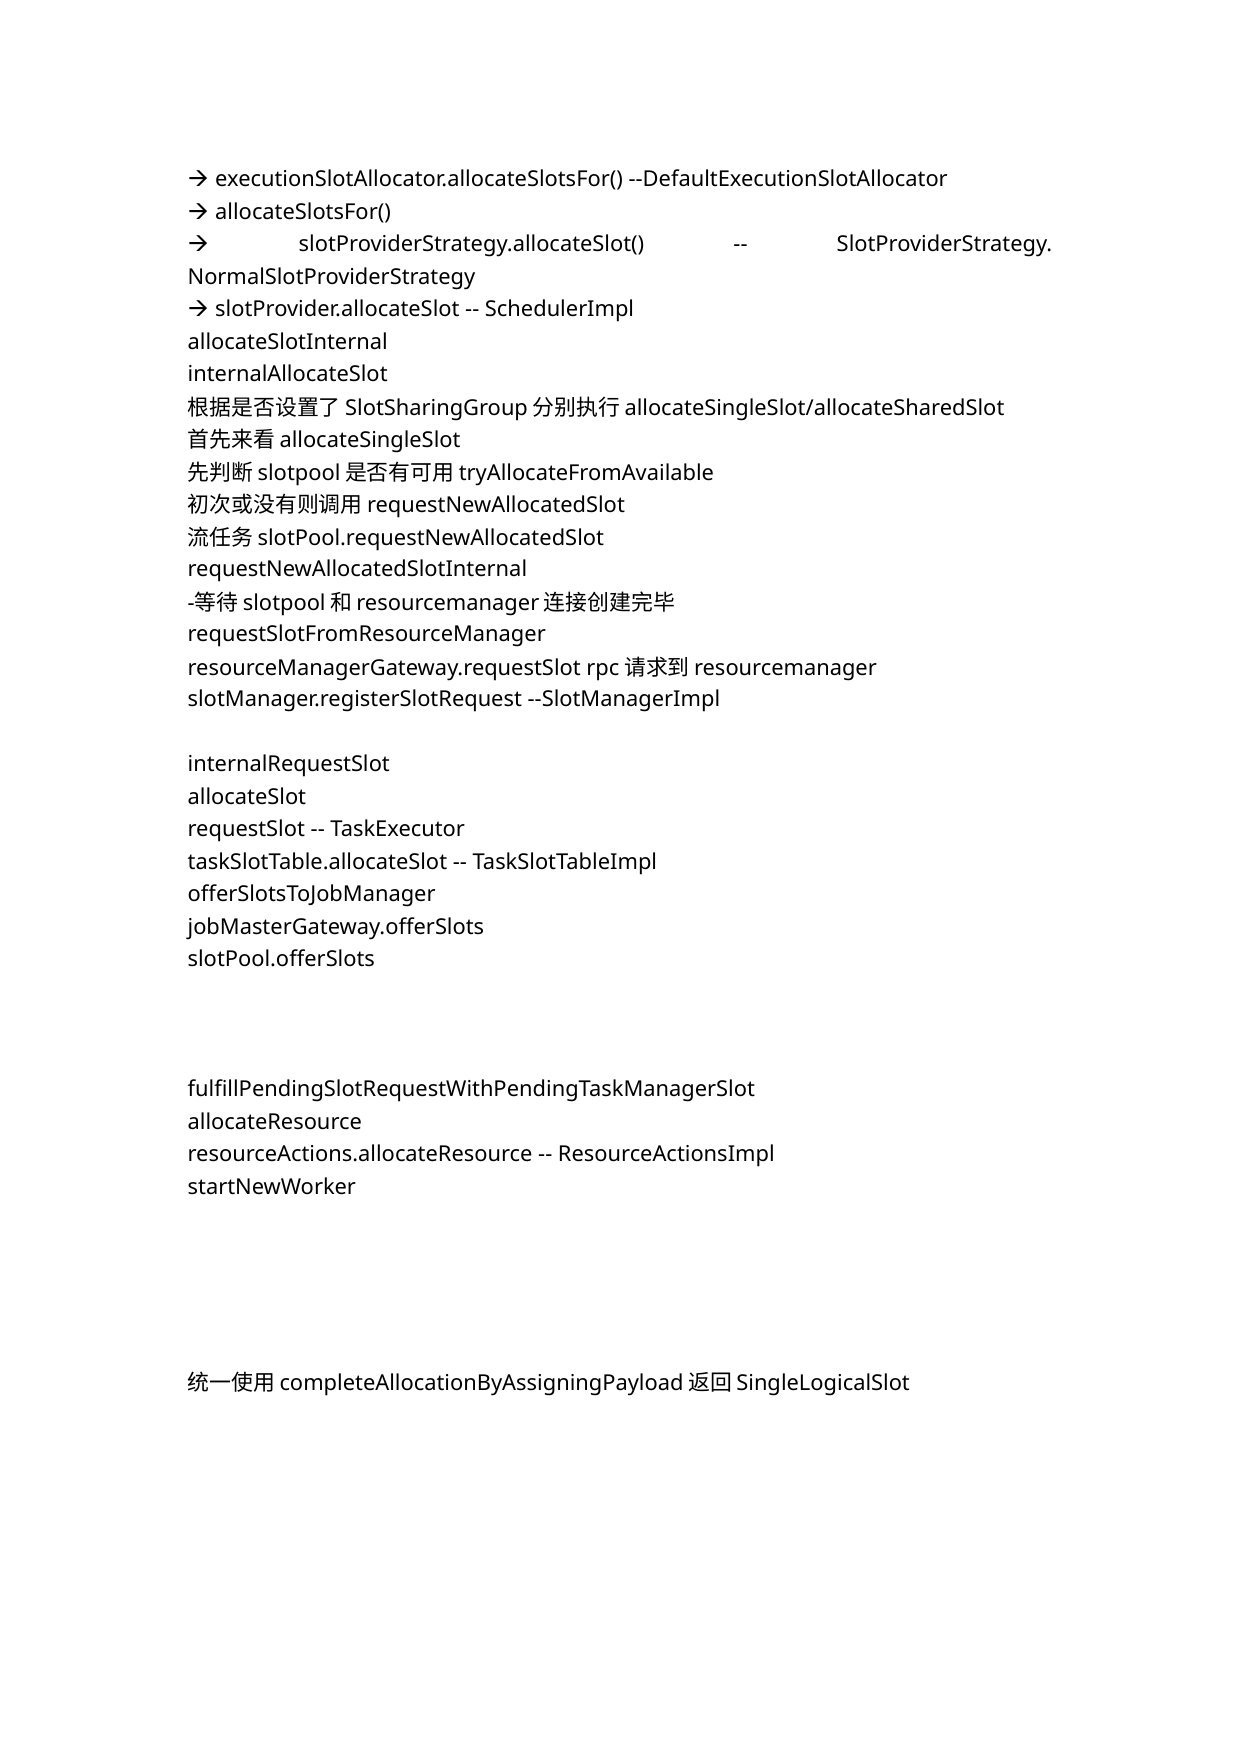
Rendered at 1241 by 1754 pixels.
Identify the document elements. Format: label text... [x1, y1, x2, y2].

text 根据是否设置了SlotSharingGroup分别执行allocateSingleSlot/allocateSharedSlot [187, 389, 1053, 422]
text allocateSlot [187, 779, 1053, 812]
text internalAllocateSlot [187, 357, 1053, 389]
text resourceManagerGateway.requestSlot rpc请求到resourcemanager [187, 649, 1053, 682]
text -等待slotpool和resourcemanager连接创建完毕 [187, 584, 1053, 617]
text 流任务slotPool.requestNewAllocatedSlot [187, 519, 1053, 552]
text slotProvider.allocateSlot -- SchedulerImpl [187, 292, 1053, 324]
text allocateSlotsFor() [187, 194, 1053, 227]
text jobMasterGateway.offerSlots [187, 909, 1053, 942]
text requestNewAllocatedSlotInternal [187, 552, 1053, 584]
text requestSlot -- TaskExecutor [187, 812, 1053, 844]
text fulfillPendingSlotRequestWithPendingTaskManagerSlot [187, 1072, 1053, 1104]
text resourceActions.allocateResource -- ResourceActionsImpl [187, 1137, 1053, 1169]
text 初次或没有则调用requestNewAllocatedSlot [187, 487, 1053, 519]
text allocateSlotInternal [187, 324, 1053, 357]
text slotProviderStrategy.allocateSlot() -- SlotProviderStrategy. NormalSlotProviderStrategy [187, 227, 1053, 292]
text 统一使用completeAllocationByAssigningPayload返回SingleLogicalSlot [187, 1364, 1053, 1397]
text 先判断slotpool是否有可用tryAllocateFromAvailable [187, 454, 1053, 487]
text 首先来看allocateSingleSlot [187, 422, 1053, 454]
text allocateResource [187, 1104, 1053, 1137]
text requestSlotFromResourceManager [187, 617, 1053, 649]
text startNewWorker [187, 1169, 1053, 1202]
text internalRequestSlot [187, 747, 1053, 779]
text executionSlotAllocator.allocateSlotsFor() --DefaultExecutionSlotAllocator [187, 162, 1053, 194]
text slotPool.offerSlots [187, 942, 1053, 974]
text slotManager.registerSlotRequest --SlotManagerImpl [187, 682, 1053, 714]
text taskSlotTable.allocateSlot -- TaskSlotTableImpl [187, 844, 1053, 877]
text offerSlotsToJobManager [187, 877, 1053, 909]
